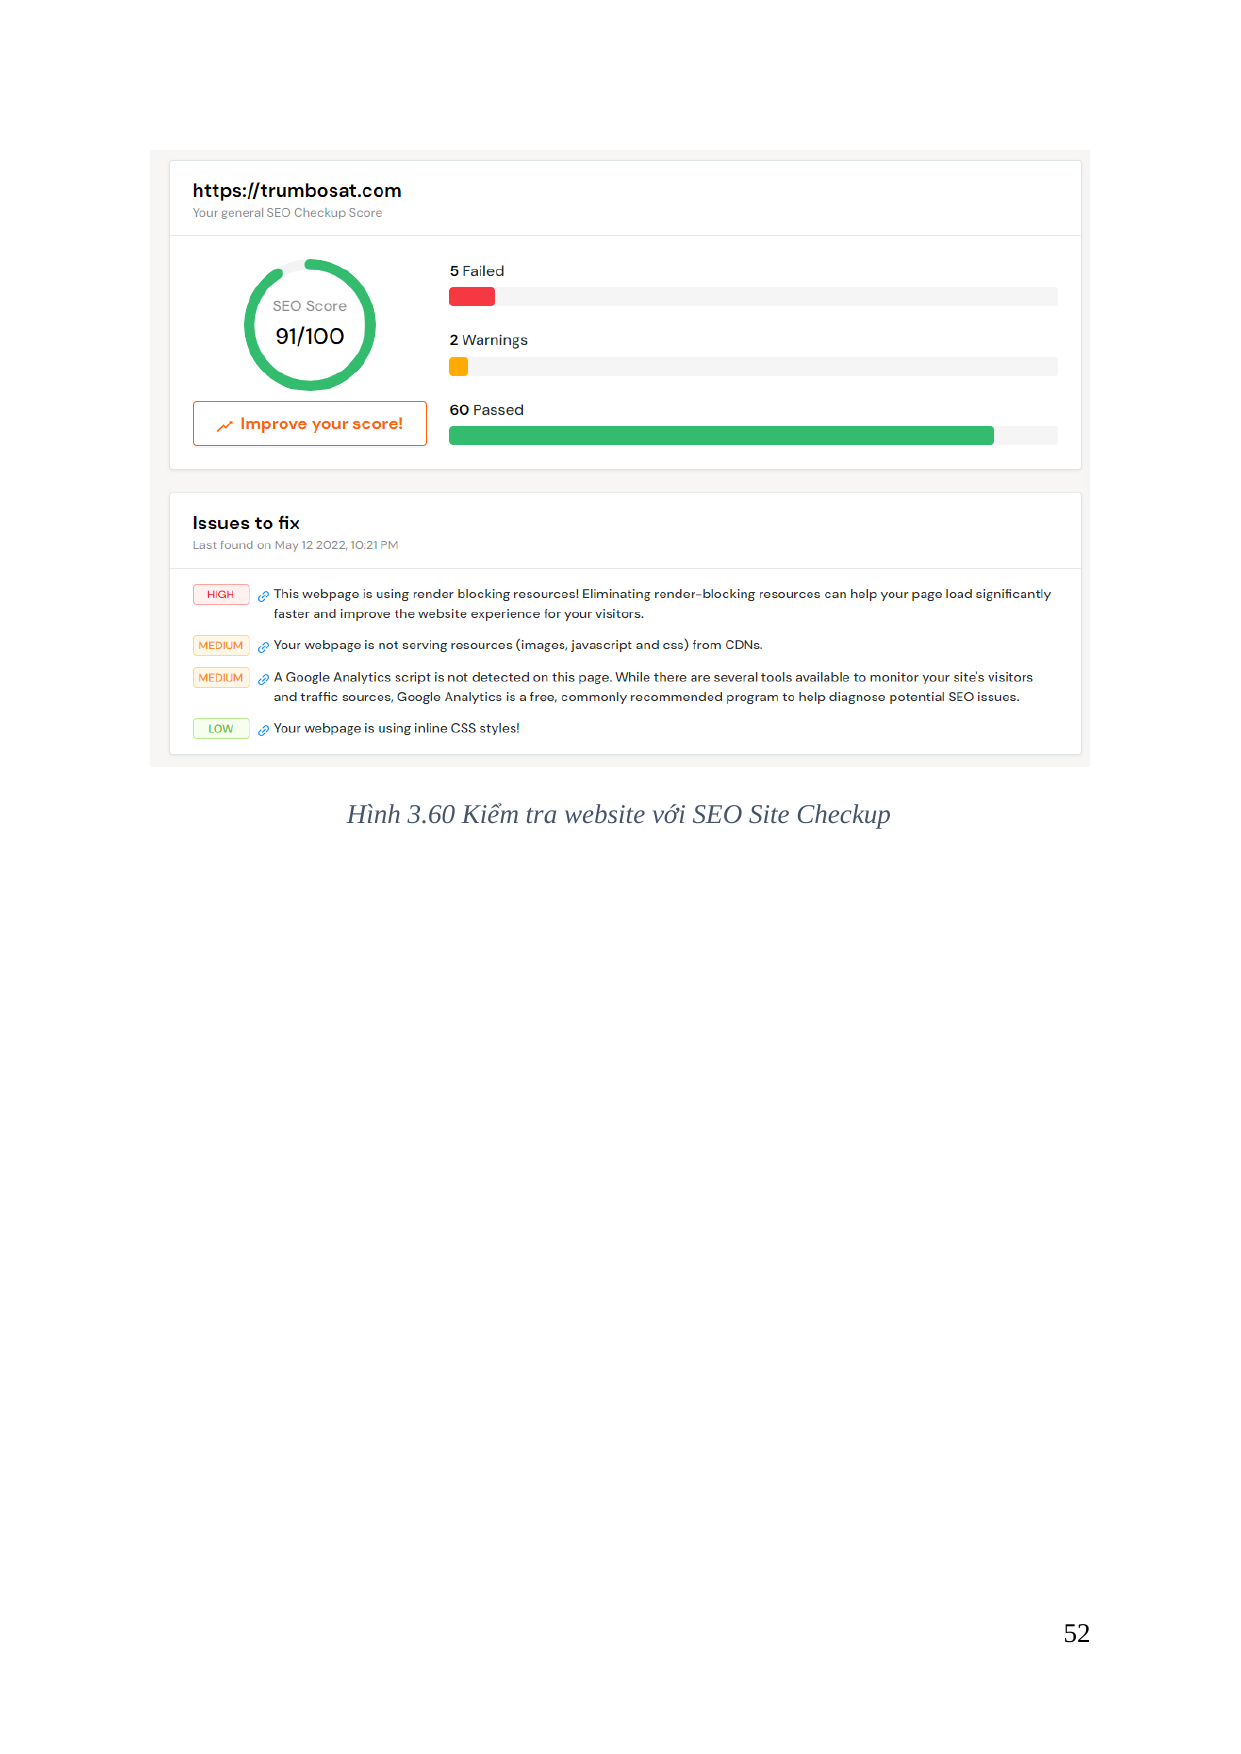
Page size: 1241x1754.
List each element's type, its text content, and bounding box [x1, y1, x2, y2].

picture [150, 150, 1091, 767]
